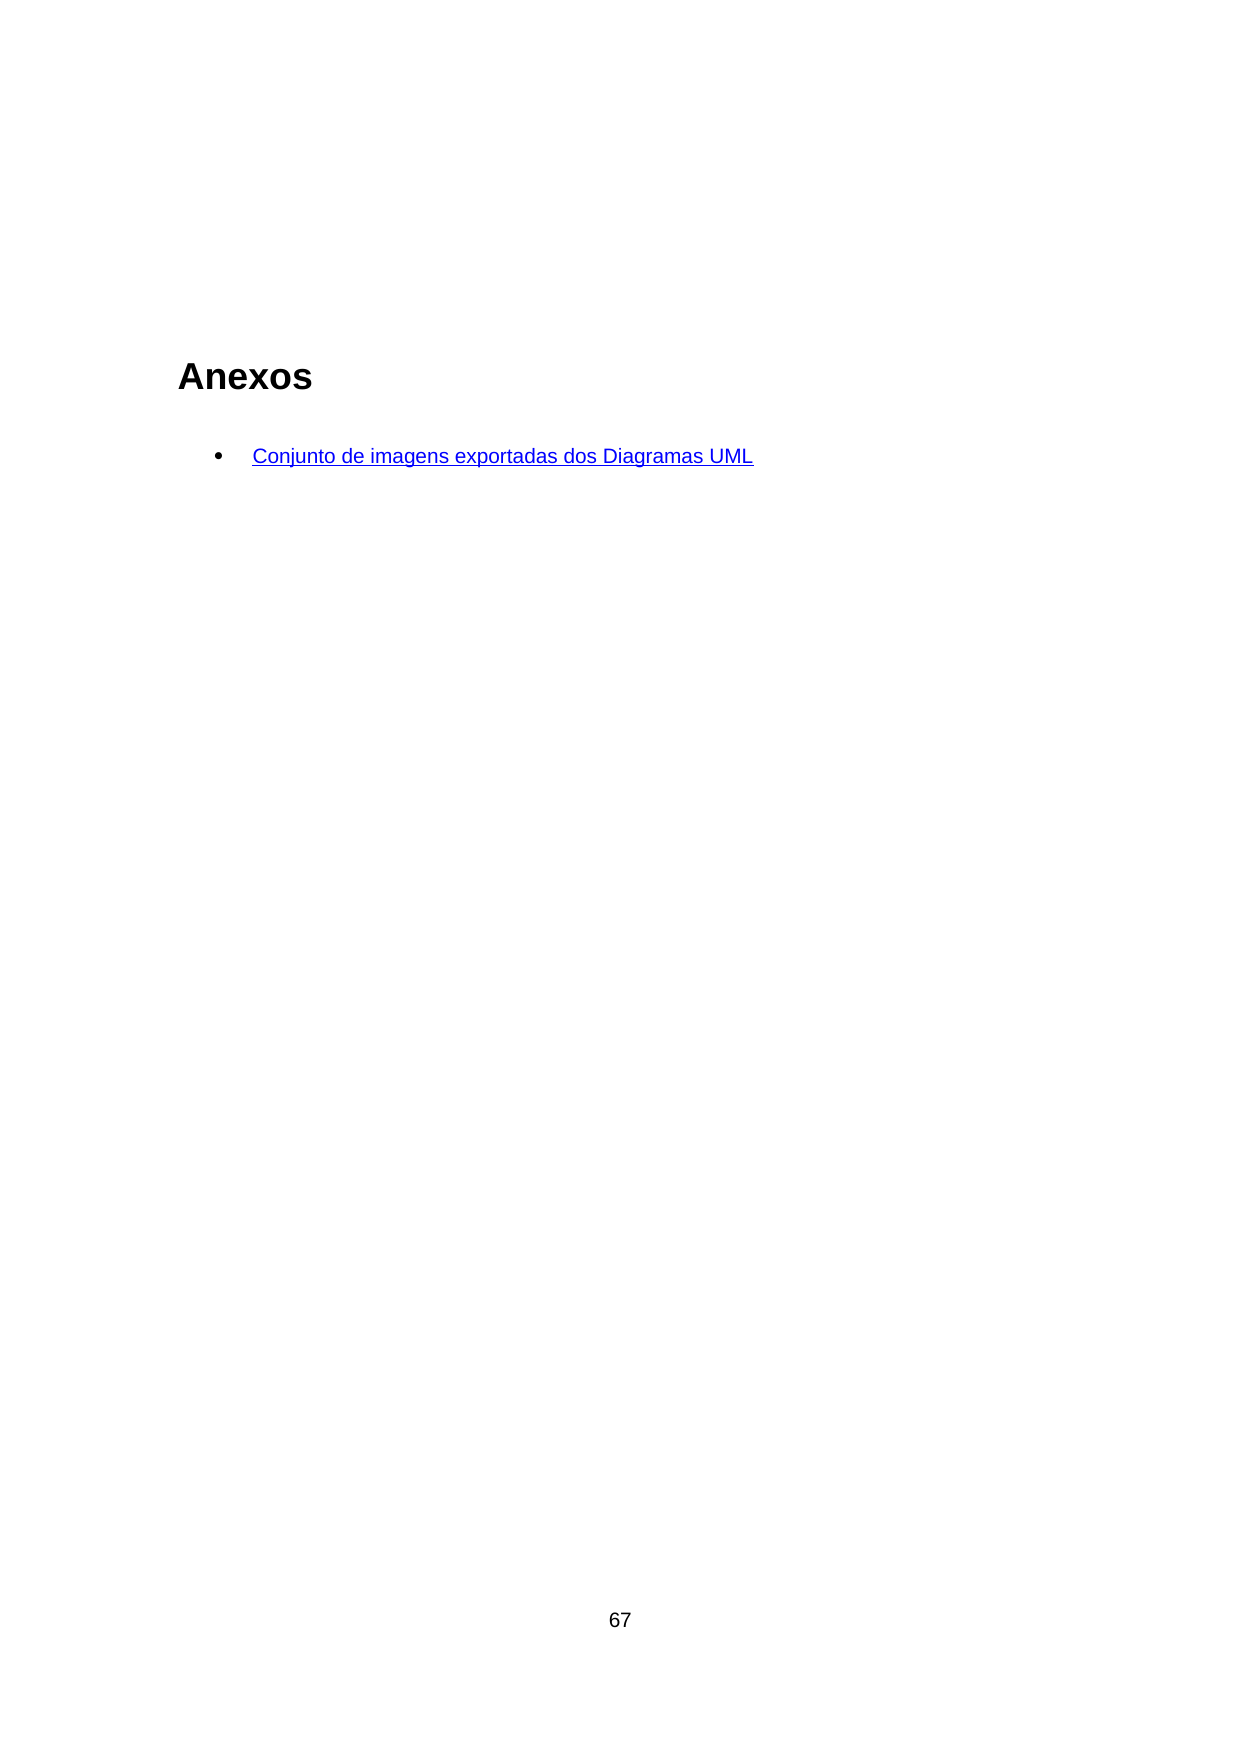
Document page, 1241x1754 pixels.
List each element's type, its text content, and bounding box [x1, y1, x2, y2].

list Conjunto de imagens exportadas dos Diagramas UML [215, 444, 1063, 468]
text Anexos [177, 354, 1063, 398]
